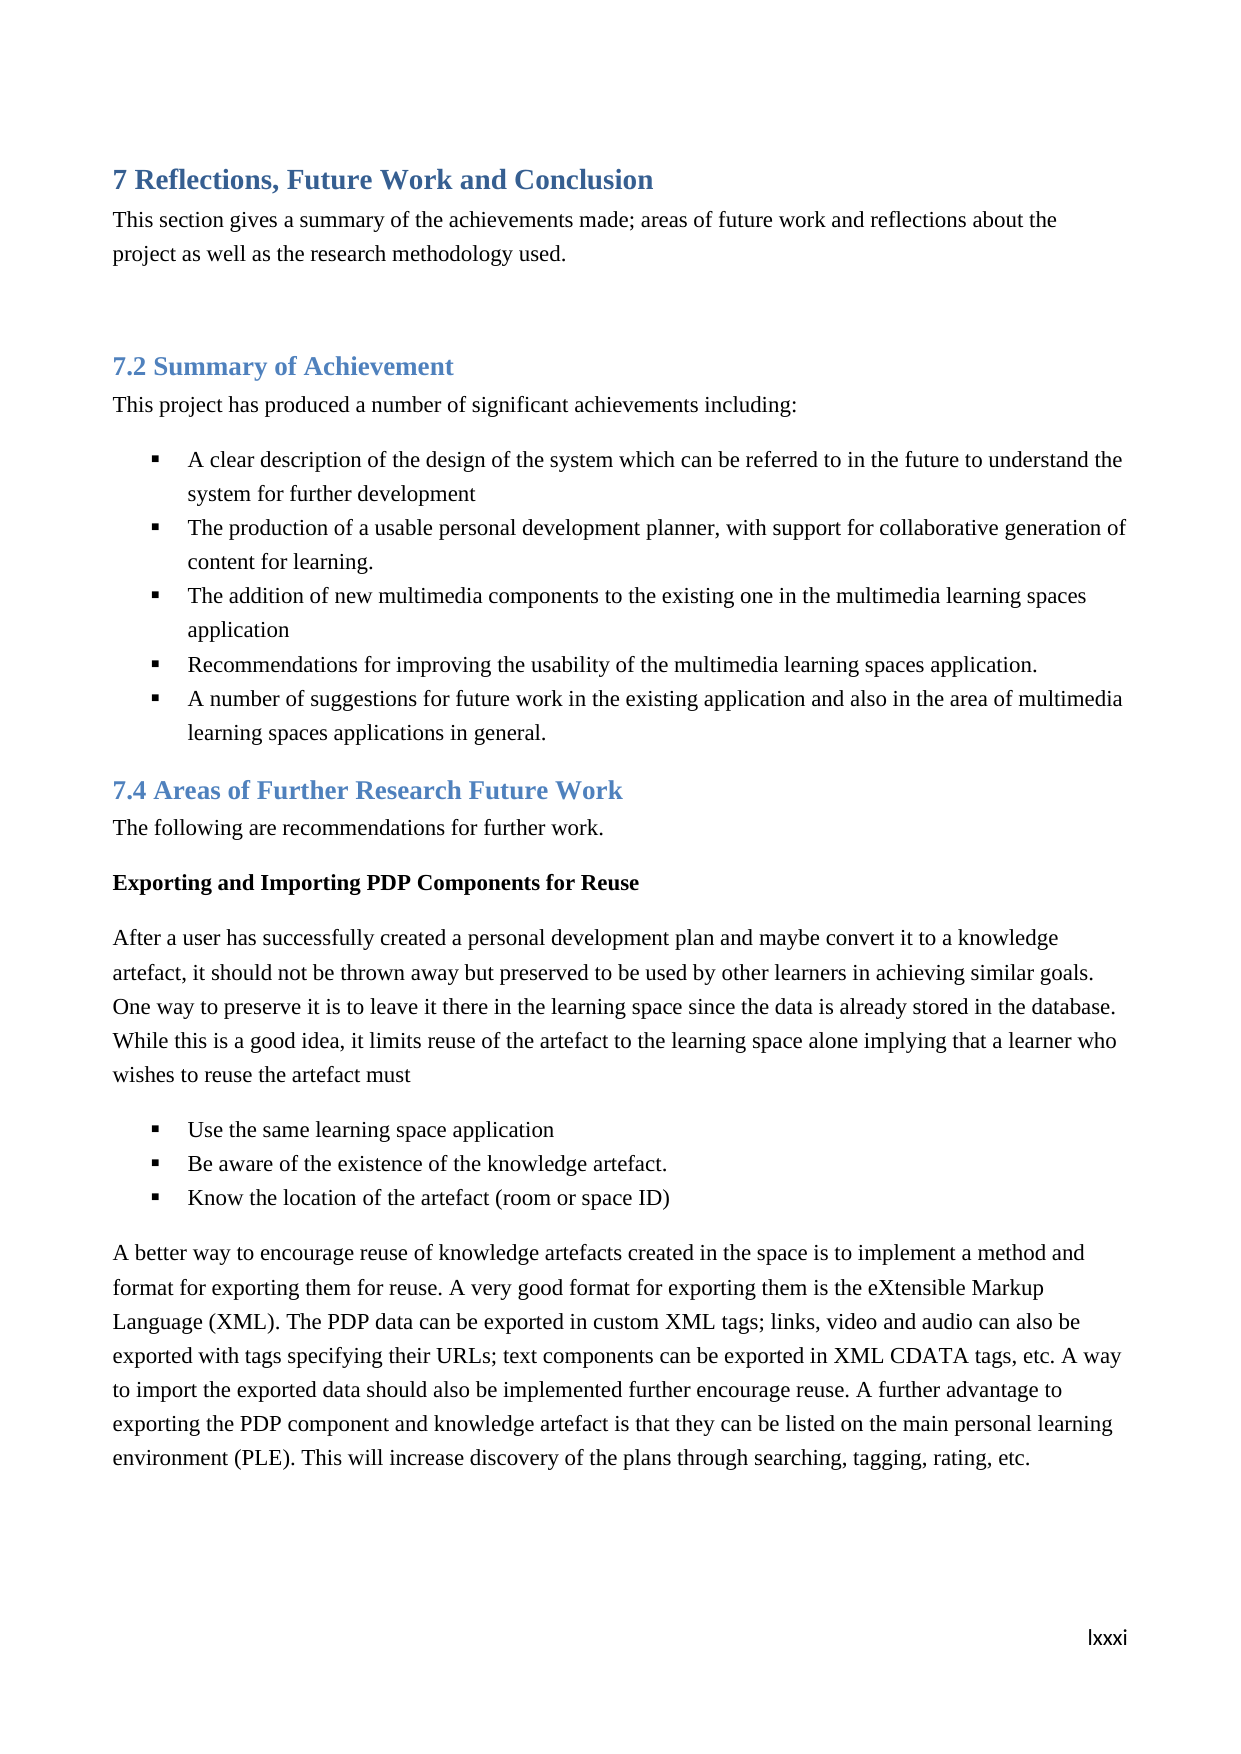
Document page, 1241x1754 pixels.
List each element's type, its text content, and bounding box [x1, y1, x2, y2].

list Be aware of the existence of the knowledge artefact. [150, 1150, 1128, 1177]
list The addition of new multimedia components to the existing one in the multimedia learning spaces application [150, 582, 1128, 643]
text Exporting and Importing PDP Components for Reuse [112, 869, 1128, 896]
text The following are recommendations for further work. [112, 814, 1128, 841]
list Use the same learning space application [150, 1116, 1128, 1142]
text After a user has successfully created a personal development plan and maybe convert it to a knowledge artefact, it should not be thrown away but preserved to be used by other learners in achieving similar goals. One way to preserve it is to leave it there in the learning space since the data is already stored in the database. While this is a good idea, it limits reuse of the artefact to the learning space alone implying that a learner who wishes to reuse the artefact must [112, 924, 1128, 1087]
text A better way to encourage reuse of knowledge artefacts created in the space is to implement a method and format for exporting them for reuse. A very good format for exporting them is the eXtensible Markup Language (XML). The PDP data can be exported in custom XML tags; links, video and audio can also be exported with tags specifying their URLs; text components can be exported in XML CDATA tags, etc. A way to import the exported data should also be implemented further encourage reuse. A further advantage to exporting the PDP component and knowledge artefact is that they can be listed on the main personal learning environment (PLE). This will increase discovery of the plans through searching, tagging, rating, etc. [112, 1239, 1128, 1471]
subtitle 7 Reflections, Future Work and Conclusion [112, 162, 1128, 196]
subtitle 7.2 Summary of Achievement [112, 350, 1128, 381]
list A clear description of the design of the system which can be referred to in the future to understand the system for further development [150, 446, 1128, 506]
subtitle 7.4 Areas of Further Research Future Work [112, 774, 1128, 805]
list A number of suggestions for future work in the existing application and also in the area of multimedia learning spaces applications in general. [150, 685, 1128, 745]
list The production of a usable personal development planner, with support for collaborative generation of content for learning. [150, 514, 1128, 574]
text This section gives a summary of the achievements made; areas of future work and reflections about the project as well as the research methodology used. [112, 206, 1128, 267]
list Know the location of the artefact (room or space ID) [150, 1184, 1128, 1211]
list Recommendations for improving the usability of the multimedia learning spaces application. [150, 651, 1128, 677]
text This project has produced a number of significant achievements including: [112, 391, 1128, 417]
